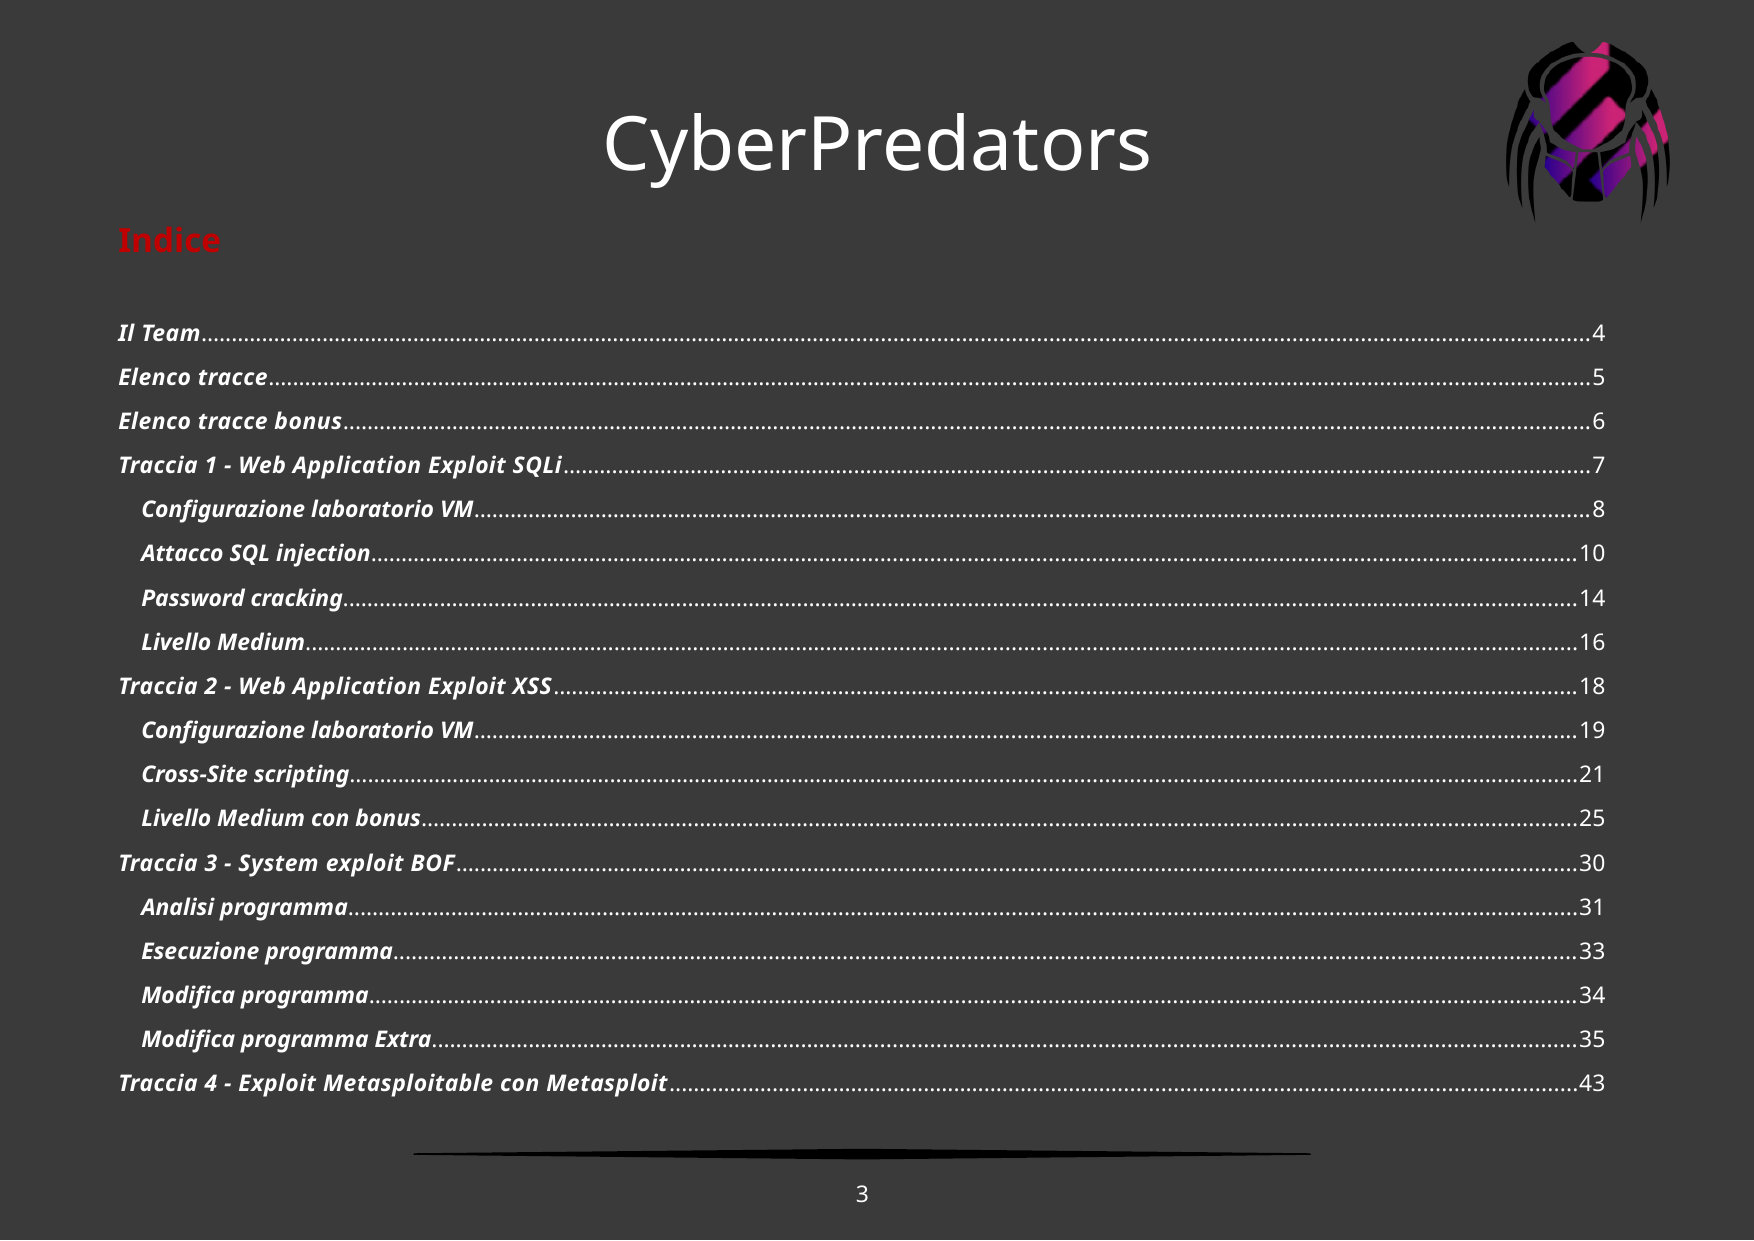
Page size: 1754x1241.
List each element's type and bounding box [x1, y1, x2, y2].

picture [1496, 40, 1679, 224]
